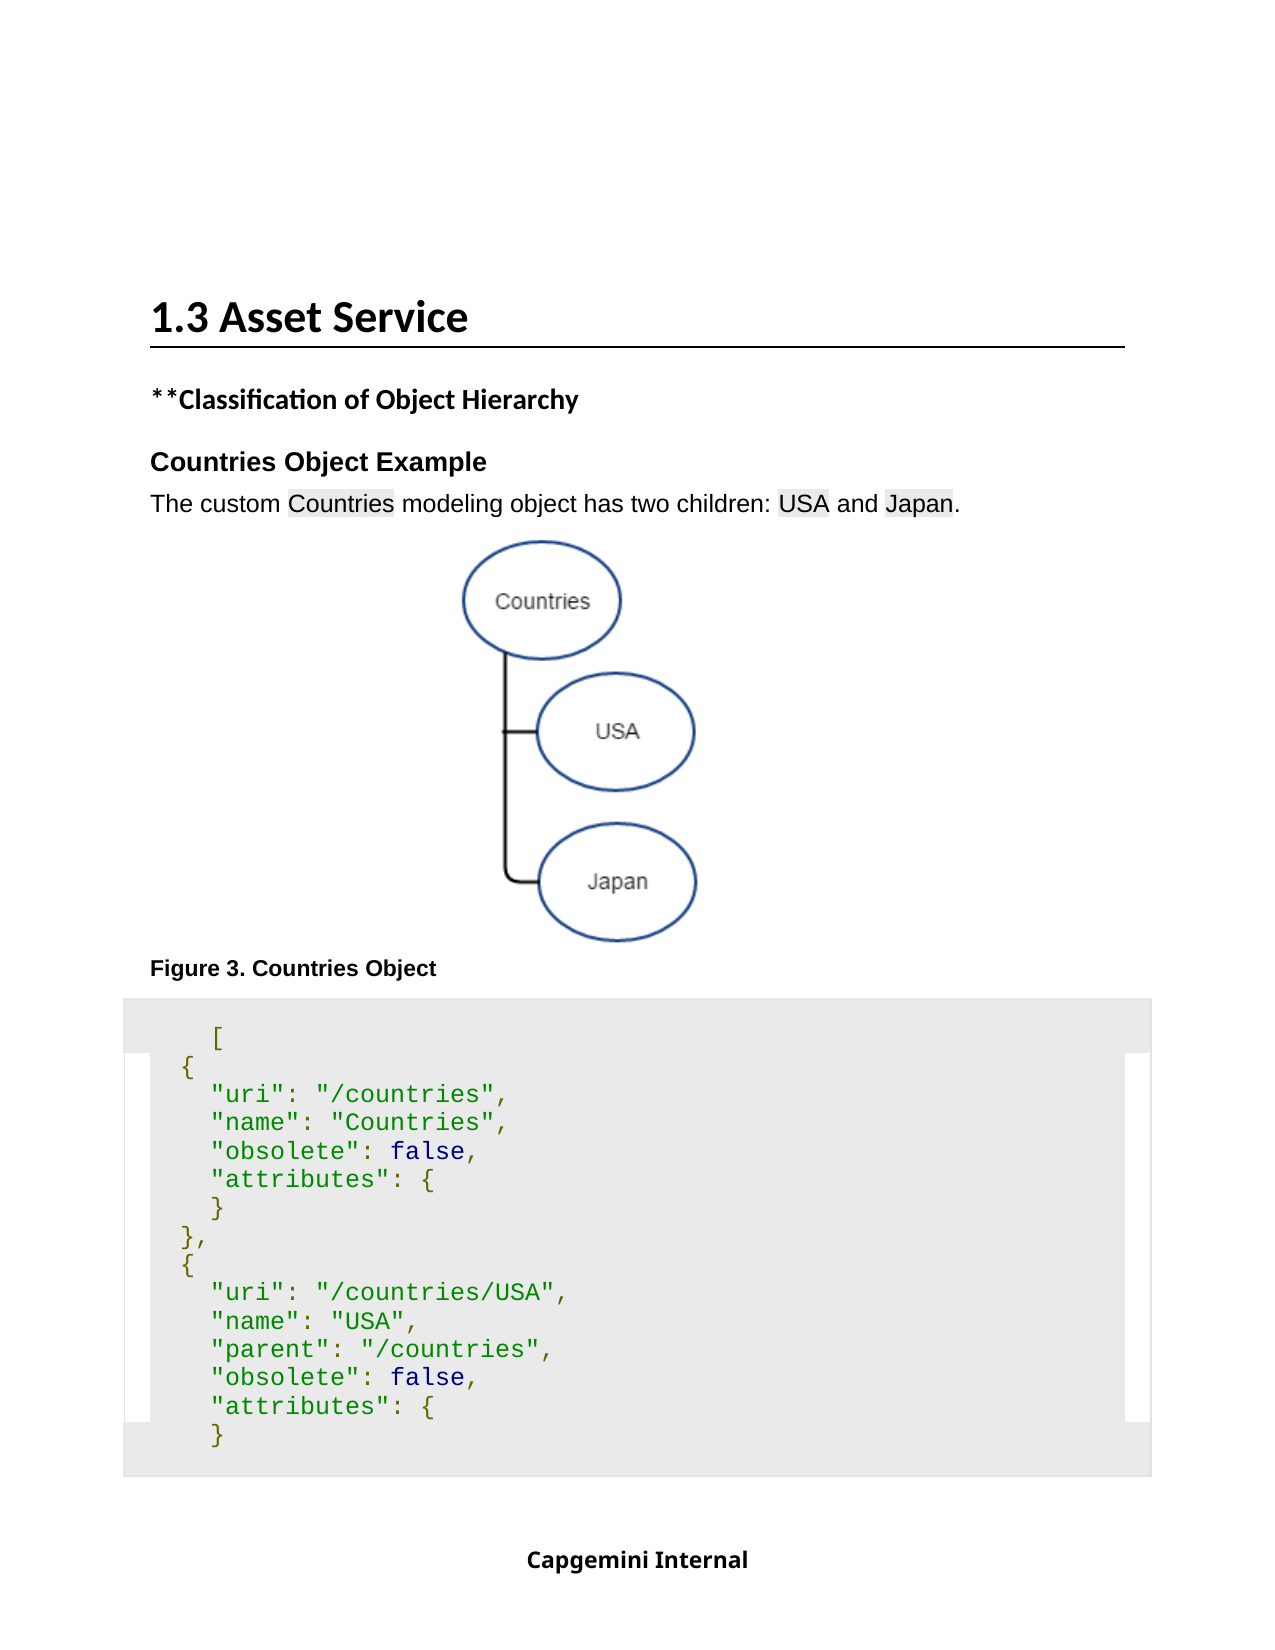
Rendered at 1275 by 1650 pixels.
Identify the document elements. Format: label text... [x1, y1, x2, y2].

text } [150, 1195, 1125, 1223]
text [ [125, 1000, 1150, 1053]
text "name": "Countries", [150, 1110, 1125, 1138]
text "name": "USA", [150, 1308, 1125, 1337]
text { [150, 1252, 1125, 1280]
text 1.3 Asset Service [150, 288, 1125, 346]
text **Classification of Object Hierarchy [150, 377, 1125, 417]
text "attributes": { [150, 1167, 1125, 1195]
text The custom Countries modeling object has two children: USA and Japan. [150, 477, 1125, 517]
text "uri": "/countries", [150, 1082, 1125, 1110]
subtitle Countries Object Example [150, 446, 1125, 477]
text "parent": "/countries", [150, 1337, 1125, 1365]
text } [125, 1395, 1150, 1475]
text "obsolete": false, [150, 1365, 1125, 1393]
text }, [150, 1223, 1125, 1252]
picture [442, 517, 779, 977]
text { [150, 1053, 1125, 1082]
text "obsolete": false, [150, 1138, 1125, 1167]
text "uri": "/countries/USA", [150, 1280, 1125, 1308]
